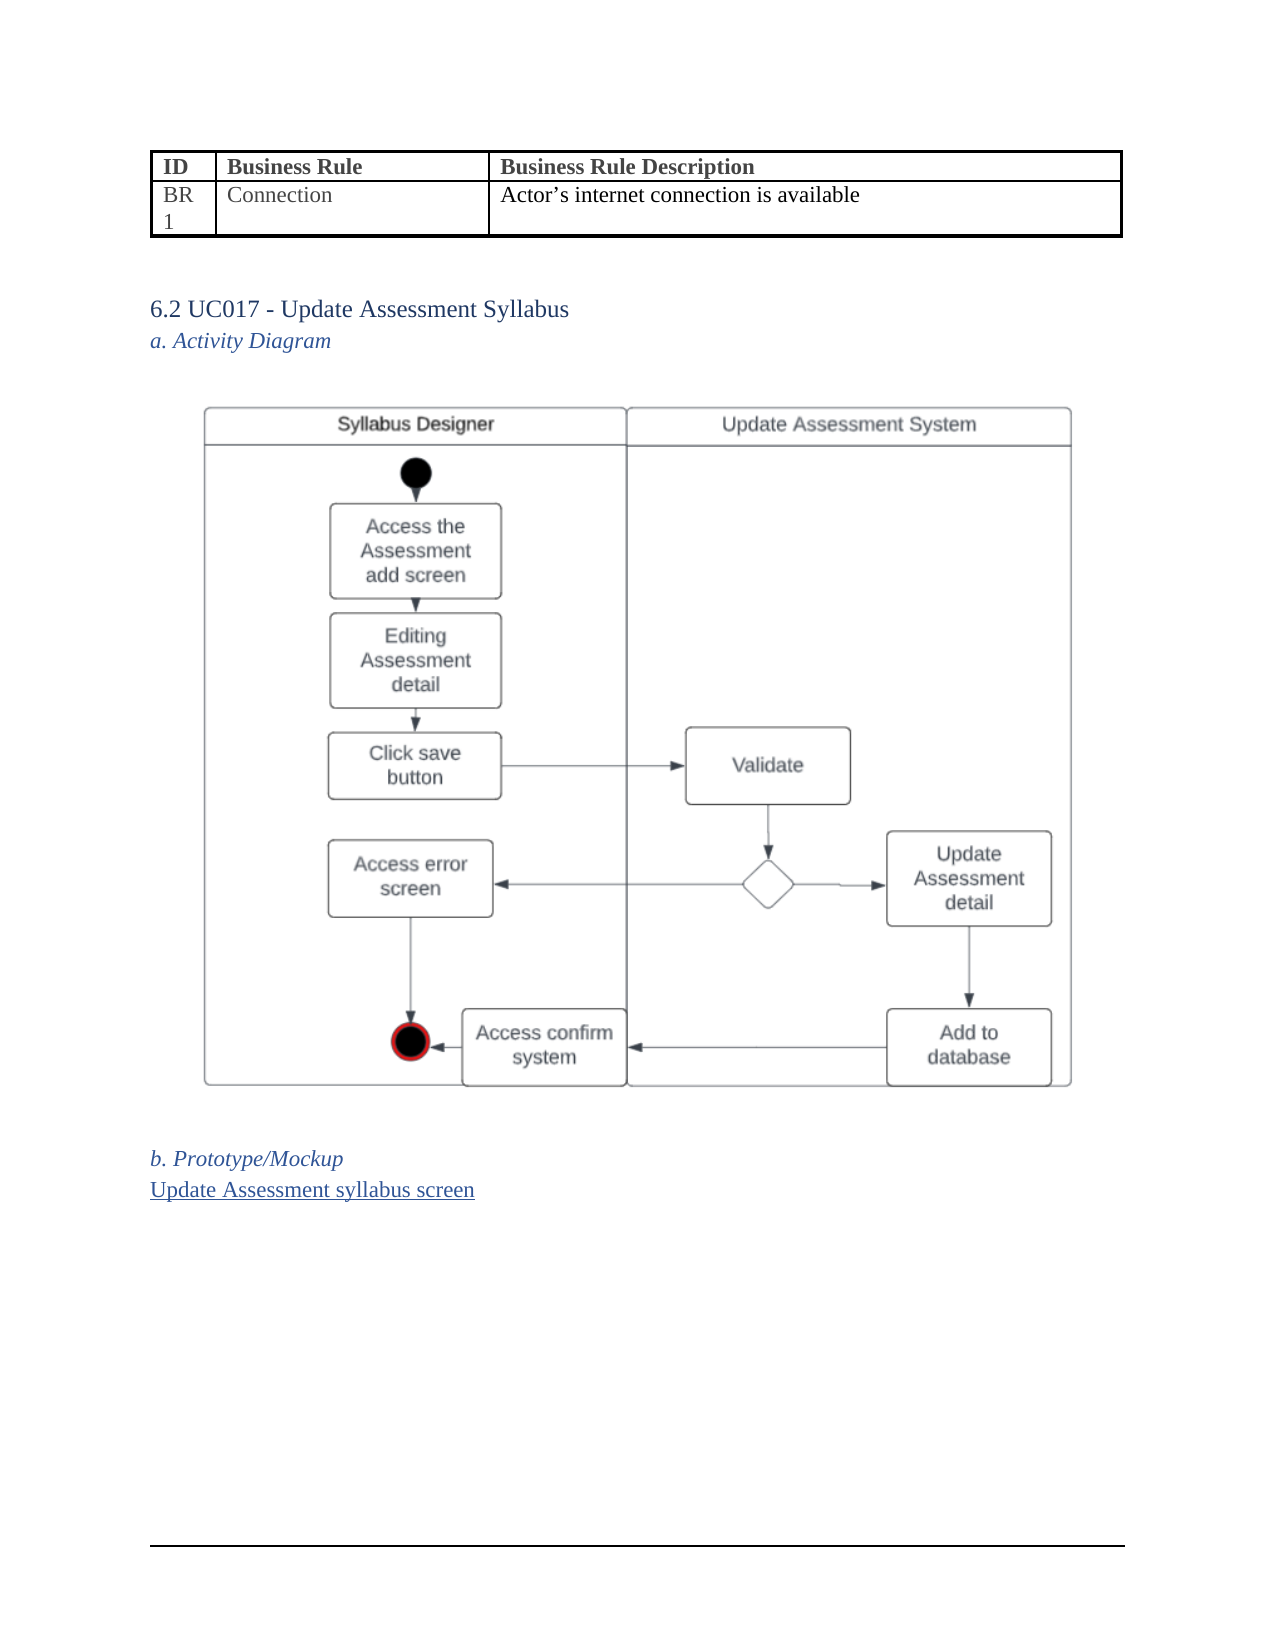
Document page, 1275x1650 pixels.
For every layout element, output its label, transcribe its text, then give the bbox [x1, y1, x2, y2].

subtitle b. Prototype/Mockup [150, 1145, 1125, 1172]
table_cell Actor’s internet connection is available [490, 182, 1120, 234]
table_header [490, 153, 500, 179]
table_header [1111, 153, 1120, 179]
table_cell Connection [217, 182, 488, 234]
subtitle Update Assessment syllabus screen [150, 1176, 1125, 1202]
subtitle a. Activity Diagram [150, 327, 1125, 353]
subtitle 6.2 UC017 - Update Assessment Syllabus [150, 294, 1125, 323]
picture [150, 353, 1125, 1141]
